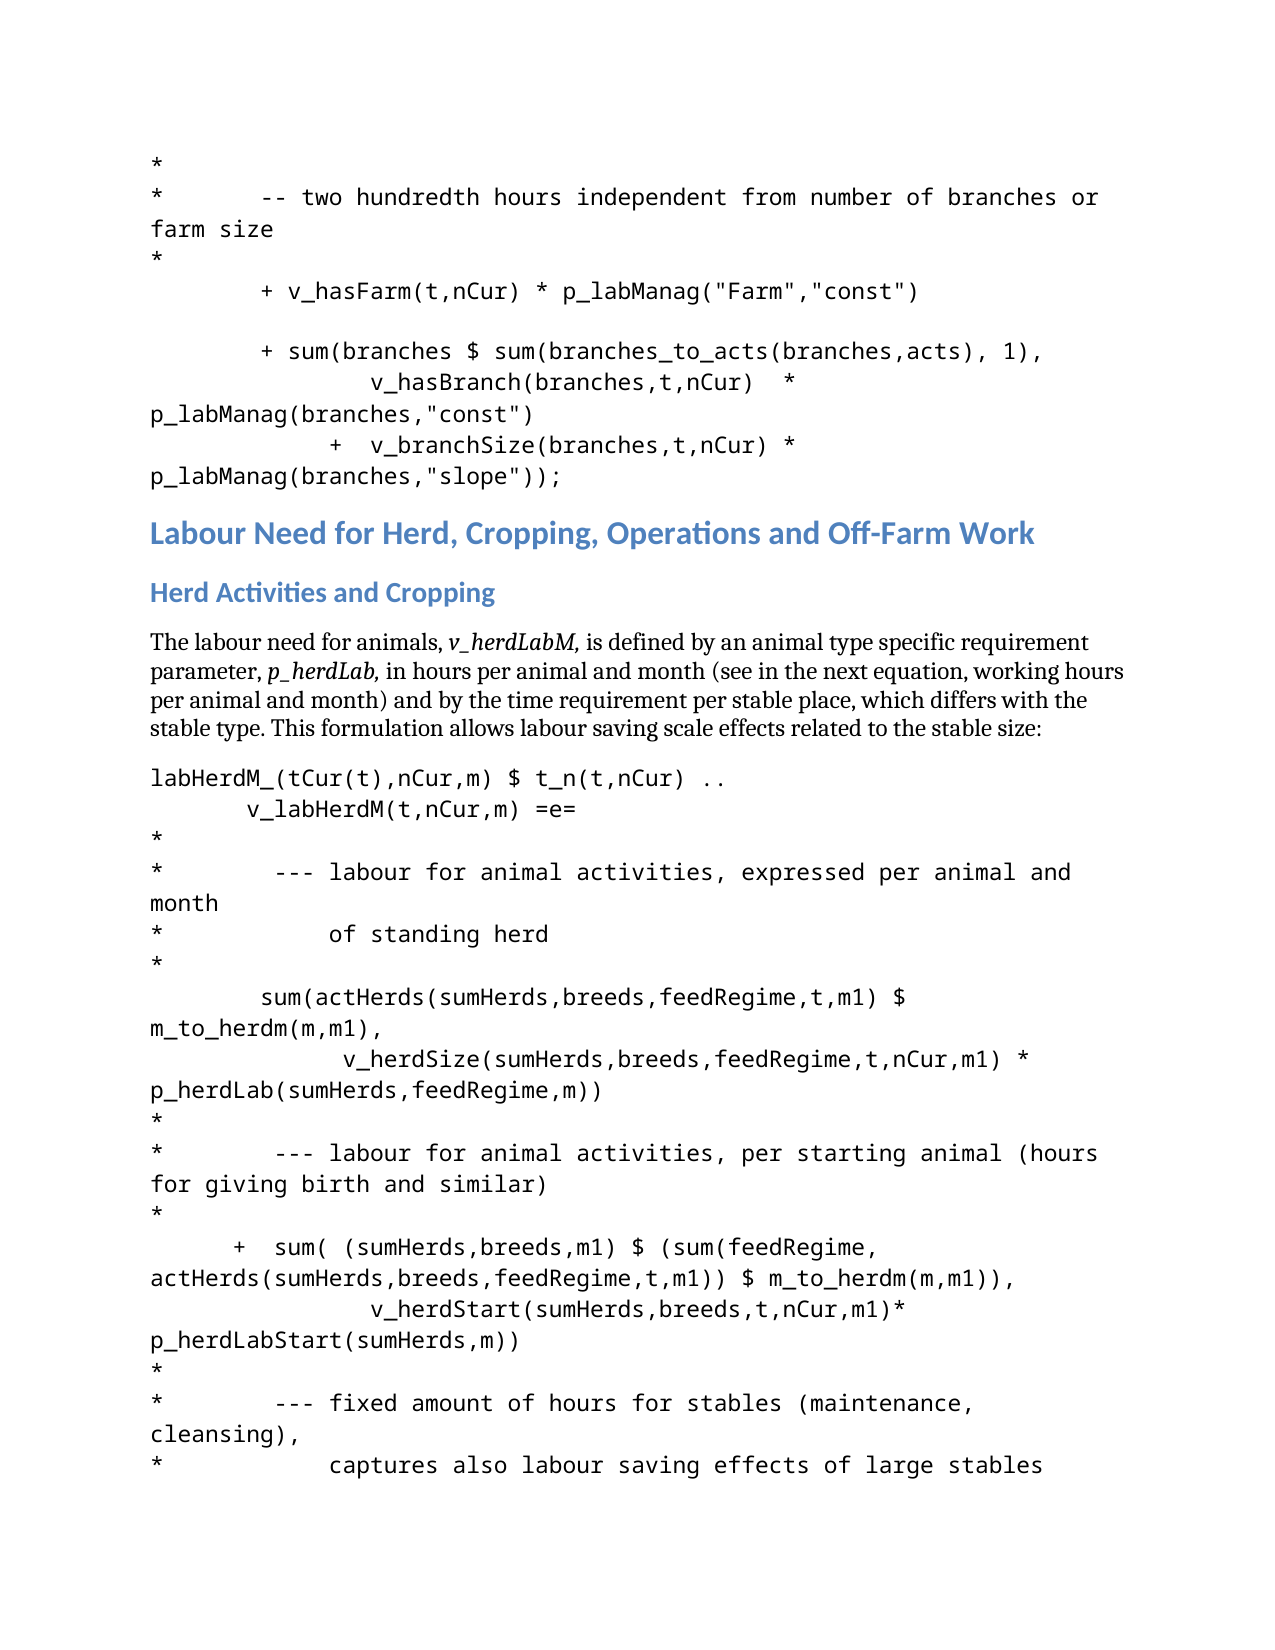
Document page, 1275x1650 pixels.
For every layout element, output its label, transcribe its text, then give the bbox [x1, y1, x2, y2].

subtitle Herd Activities and Cropping [150, 574, 1125, 609]
text The labour need for animals, v_herdLabM, is defined by an animal type specific requirement parameter, p_herdLab, in hours per animal and month (see in the next equation, working hours per animal and month) and by the time requirement per stable place, which differs with the stable type. This formulation allows labour saving scale effects related to the stable size: [150, 628, 1125, 743]
subtitle Labour Need for Herd, Cropping, Operations and Off-Farm Work [150, 512, 1125, 553]
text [150, 150, 1125, 491]
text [150, 762, 1125, 1481]
